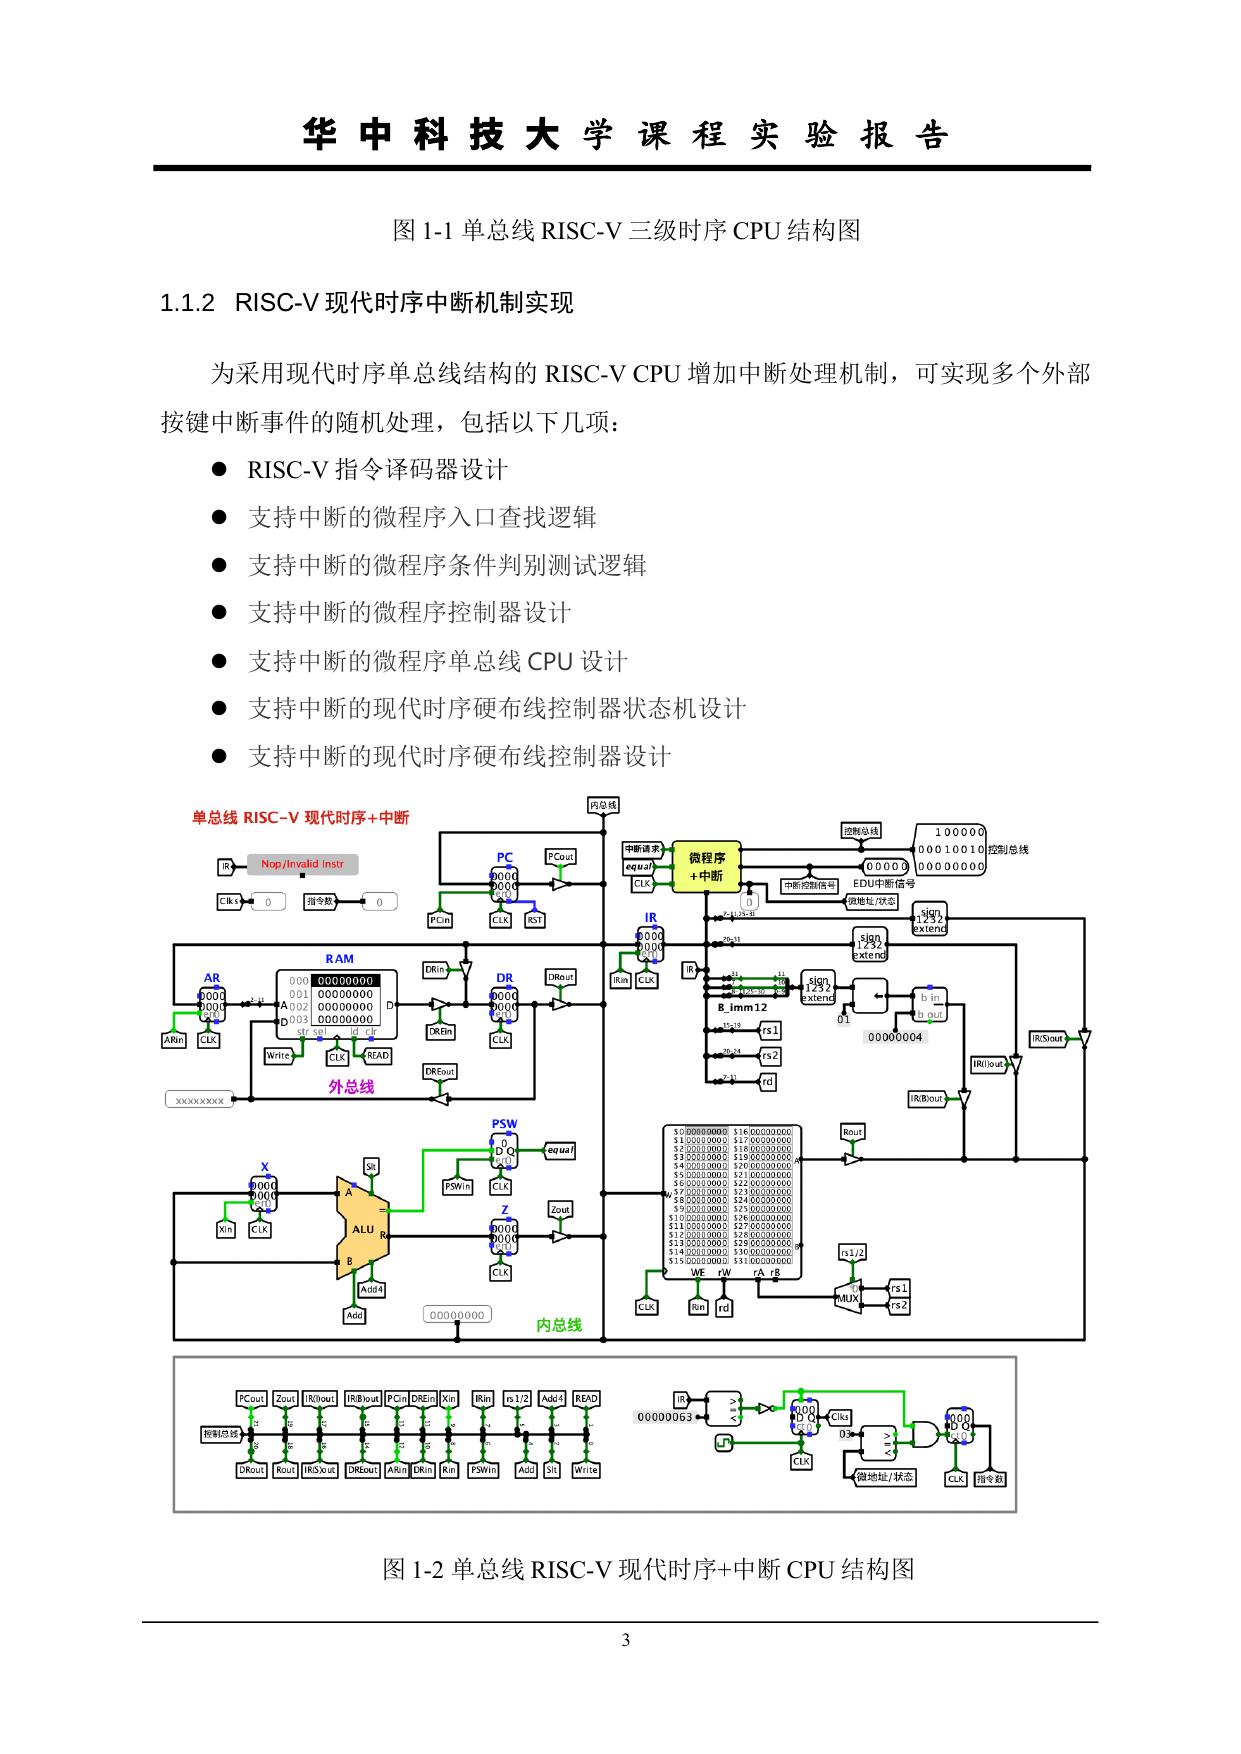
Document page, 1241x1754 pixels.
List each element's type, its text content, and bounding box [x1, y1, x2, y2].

list 支持中断的微程序入口查找逻辑 [209, 493, 1093, 540]
text 为采用现代时序单总线结构的RISC-V CPU增加中断处理机制，可实现多个外部按键中断事件的随机处理，包括以下几项： [159, 349, 1093, 445]
list 支持中断的微程序控制器设计 [209, 588, 1093, 636]
subtitle RISC-V现代时序中断机制实现 [159, 277, 1093, 325]
list 支持中断的微程序条件判别测试逻辑 [209, 540, 1093, 588]
text 图1-1 单总线RISC-V三级时序CPU结构图 [159, 206, 1093, 254]
picture [159, 779, 1093, 1519]
list RISC-V指令译码器设计 [209, 445, 1093, 493]
list 支持中断的现代时序硬布线控制器状态机设计 [209, 684, 1093, 732]
text 图1-2 单总线RISC-V现代时序+中断CPU结构图 [159, 1544, 1093, 1592]
list 支持中断的现代时序硬布线控制器设计 [209, 732, 1093, 779]
list 支持中断的微程序单总线CPU设计 [209, 636, 1093, 684]
